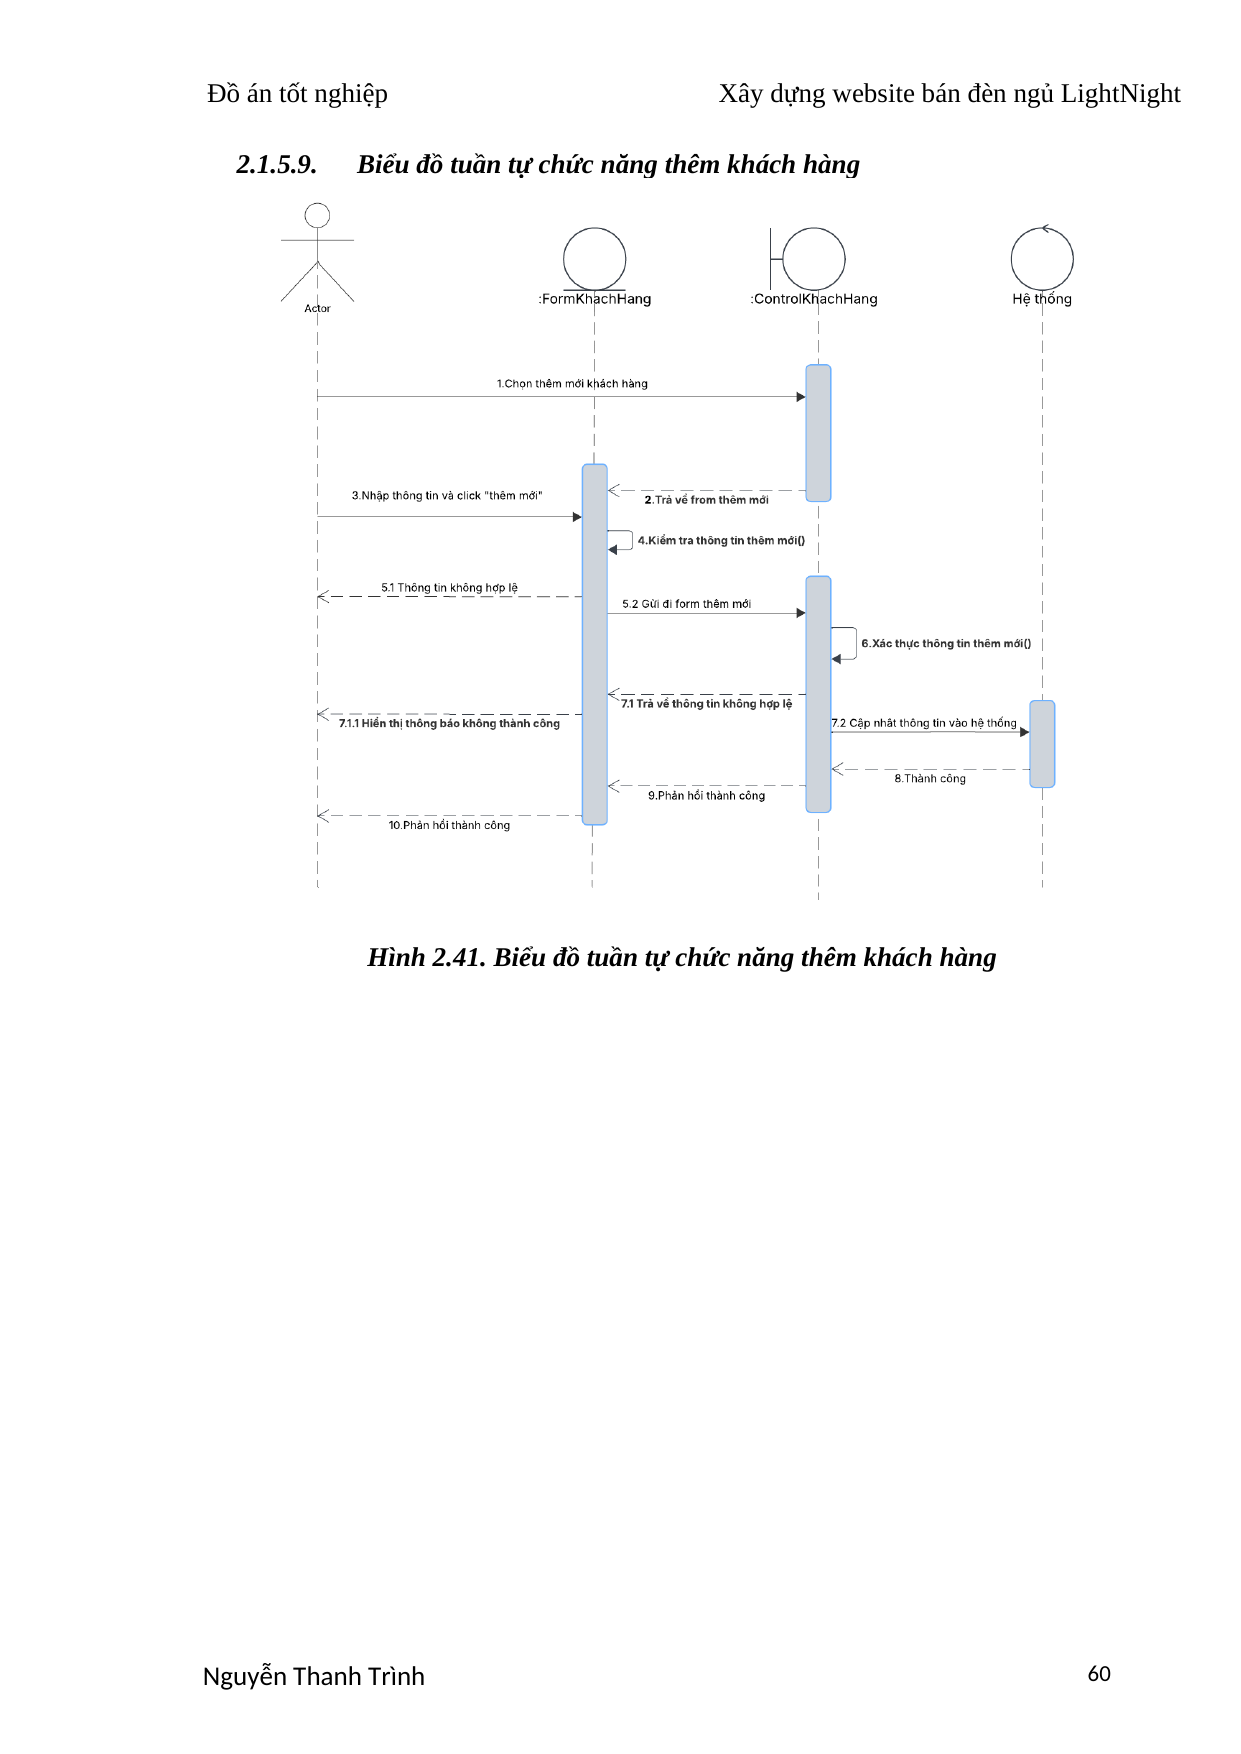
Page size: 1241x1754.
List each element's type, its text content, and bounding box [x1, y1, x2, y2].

subtitle Biểu đồ tuần tự chức năng thêm khách hàng [236, 148, 1122, 178]
text Hình 2.41. Biểu đồ tuần tự chức năng thêm khách hàng [244, 941, 1122, 972]
picture [206, 178, 1123, 924]
